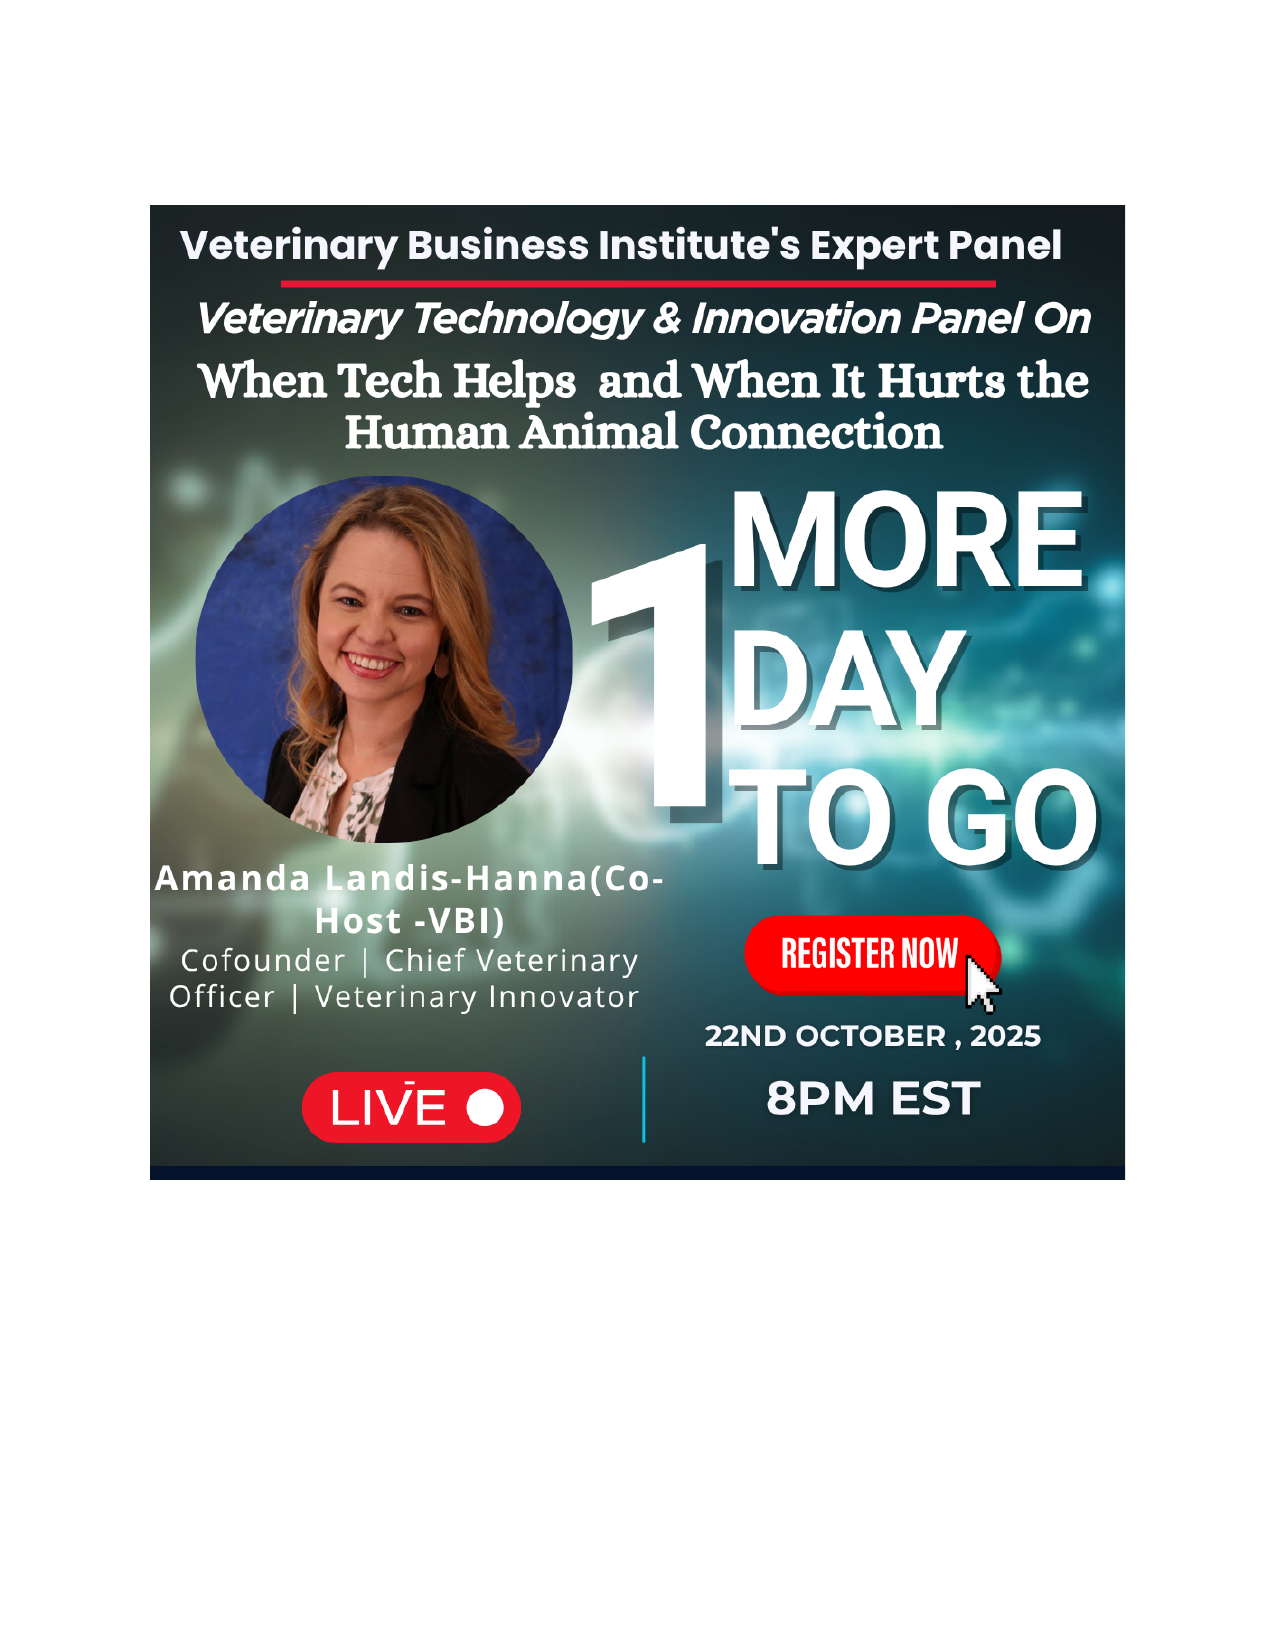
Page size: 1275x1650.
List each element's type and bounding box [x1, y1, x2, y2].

picture [150, 205, 1125, 1180]
